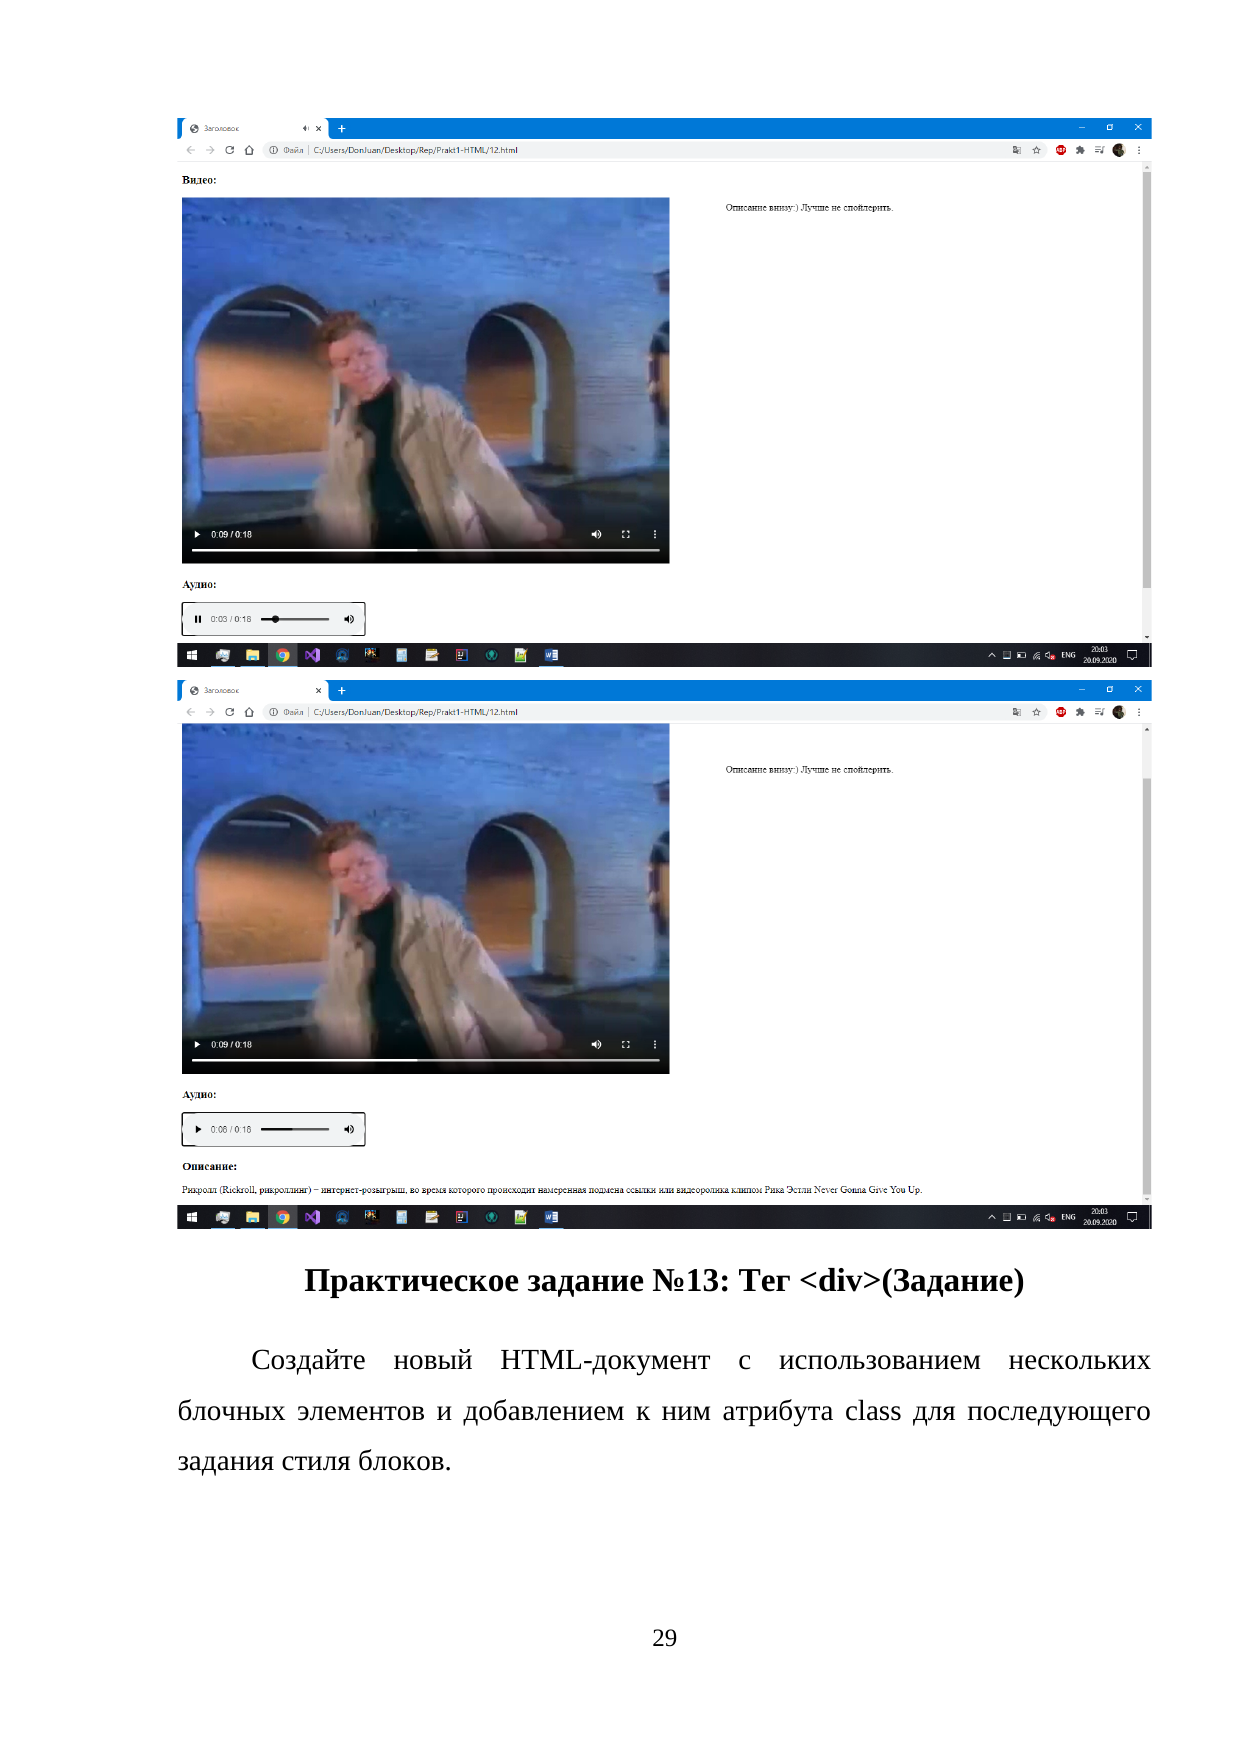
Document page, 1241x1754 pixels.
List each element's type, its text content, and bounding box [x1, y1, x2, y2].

text Практическое задание №13: Тег <div>(Задание) [177, 1260, 1152, 1298]
picture [177, 680, 1152, 1229]
text Создайте новый HTML-документ с использованием нескольких блочных элементов и добавлением к ним атрибута class для последующего задания стиля блоков. [177, 1342, 1152, 1476]
picture [177, 118, 1152, 667]
